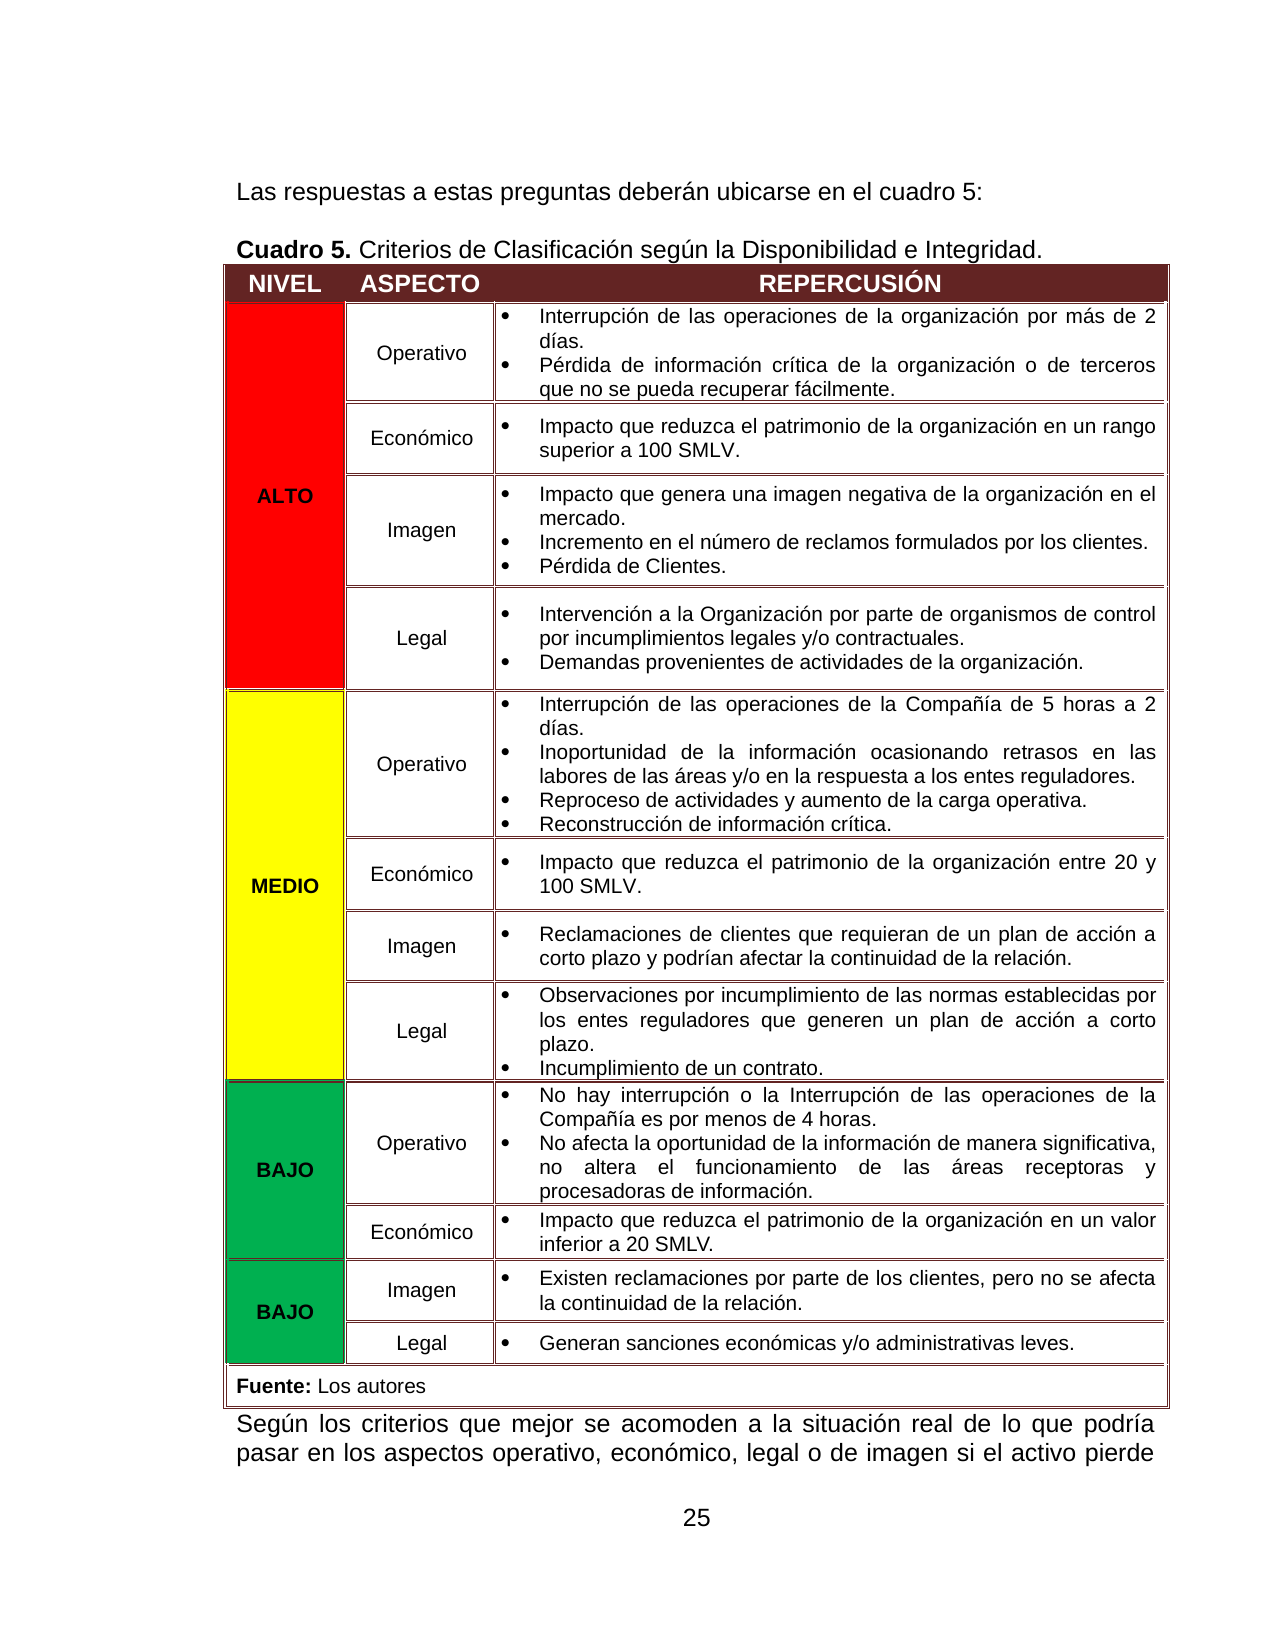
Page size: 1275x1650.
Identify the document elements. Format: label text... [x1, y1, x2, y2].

table_cell Legal [347, 588, 493, 688]
table_header ASPECTO [345, 265, 495, 301]
table_cell Imagen [347, 912, 493, 980]
table_cell MEDIO [227, 689, 343, 1079]
table_cell Operativo [347, 304, 493, 400]
table_cell Fuente: Los autores [227, 1363, 1167, 1406]
table_cell Impacto que reduzca el patrimonio de la organización entre 20 y 100 SMLV. [496, 836, 1167, 909]
table_cell BAJO [225, 1258, 345, 1363]
text Cuadro 5. Criterios de Clasificación según la Disponibilidad e Integridad. [236, 235, 1157, 263]
table_cell Observaciones por incumplimiento de las normas establecidas por los entes reguladores que generen un plan de acción a corto plazo. Incumplimiento de un contrato. [495, 980, 1168, 1079]
table_cell Intervención a la Organización por parte de organismos de control por incumplimientos legales y/o contractuales. Demandas provenientes de actividades de la organización. [495, 585, 1168, 688]
table_cell Reclamaciones de clientes que requieran de un plan de acción a corto plazo y podrían afectar la continuidad de la relación. [495, 909, 1168, 980]
table_cell ALTO [225, 301, 345, 688]
table_cell Imagen [347, 476, 493, 585]
table_header REPERCUSIÓN [495, 267, 1167, 301]
table_cell Operativo [347, 692, 493, 836]
table_cell Legal [347, 983, 493, 1079]
table_cell Impacto que reduzca el patrimonio de la organización en un valor inferior a 20 SMLV. [496, 1203, 1167, 1258]
table_cell BAJO [225, 1079, 345, 1258]
table_cell No hay interrupción o la Interrupción de las operaciones de la Compañía es por menos de 4 horas. No afecta la oportunidad de la información de manera significativa, no altera el funcionamiento de las áreas receptoras y procesadoras de información. [495, 1079, 1168, 1202]
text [236, 1409, 1157, 1466]
table_cell Impacto que genera una imagen negativa de la organización en el mercado. Incremento en el número de reclamos formulados por los clientes. Pérdida de Clientes. [496, 473, 1167, 585]
table_cell Económico [347, 839, 493, 909]
table_cell Económico [347, 1206, 493, 1258]
table_cell Interrupción de las operaciones de la Compañía de 5 horas a 2 días. Inoportunidad de la información ocasionando retrasos en las labores de las áreas y/o en la respuesta a los entes reguladores. Reproceso de actividades y aumento de la carga operativa. Reconstrucción de información crítica. [496, 689, 1167, 836]
table_cell Imagen [347, 1261, 493, 1319]
table_cell Interrupción de las operaciones de la organización por más de 2 días. Pérdida de información crítica de la organización o de terceros que no se pueda recuperar fácilmente. [495, 301, 1168, 400]
table_cell Económico [347, 404, 493, 472]
table_cell Generan sanciones económicas y/o administrativas leves. [496, 1320, 1167, 1363]
table_cell Operativo [347, 1083, 493, 1202]
table_cell Existen reclamaciones por parte de los clientes, pero no se afecta la continuidad de la relación. [495, 1258, 1168, 1319]
table_cell Impacto que reduzca el patrimonio de la organización en un rango superior a 100 SMLV. [495, 400, 1168, 472]
table_header NIVEL [227, 265, 345, 301]
table_cell Legal [347, 1323, 493, 1363]
text Las respuestas a estas preguntas deberán ubicarse en el cuadro 5: [236, 177, 1157, 206]
